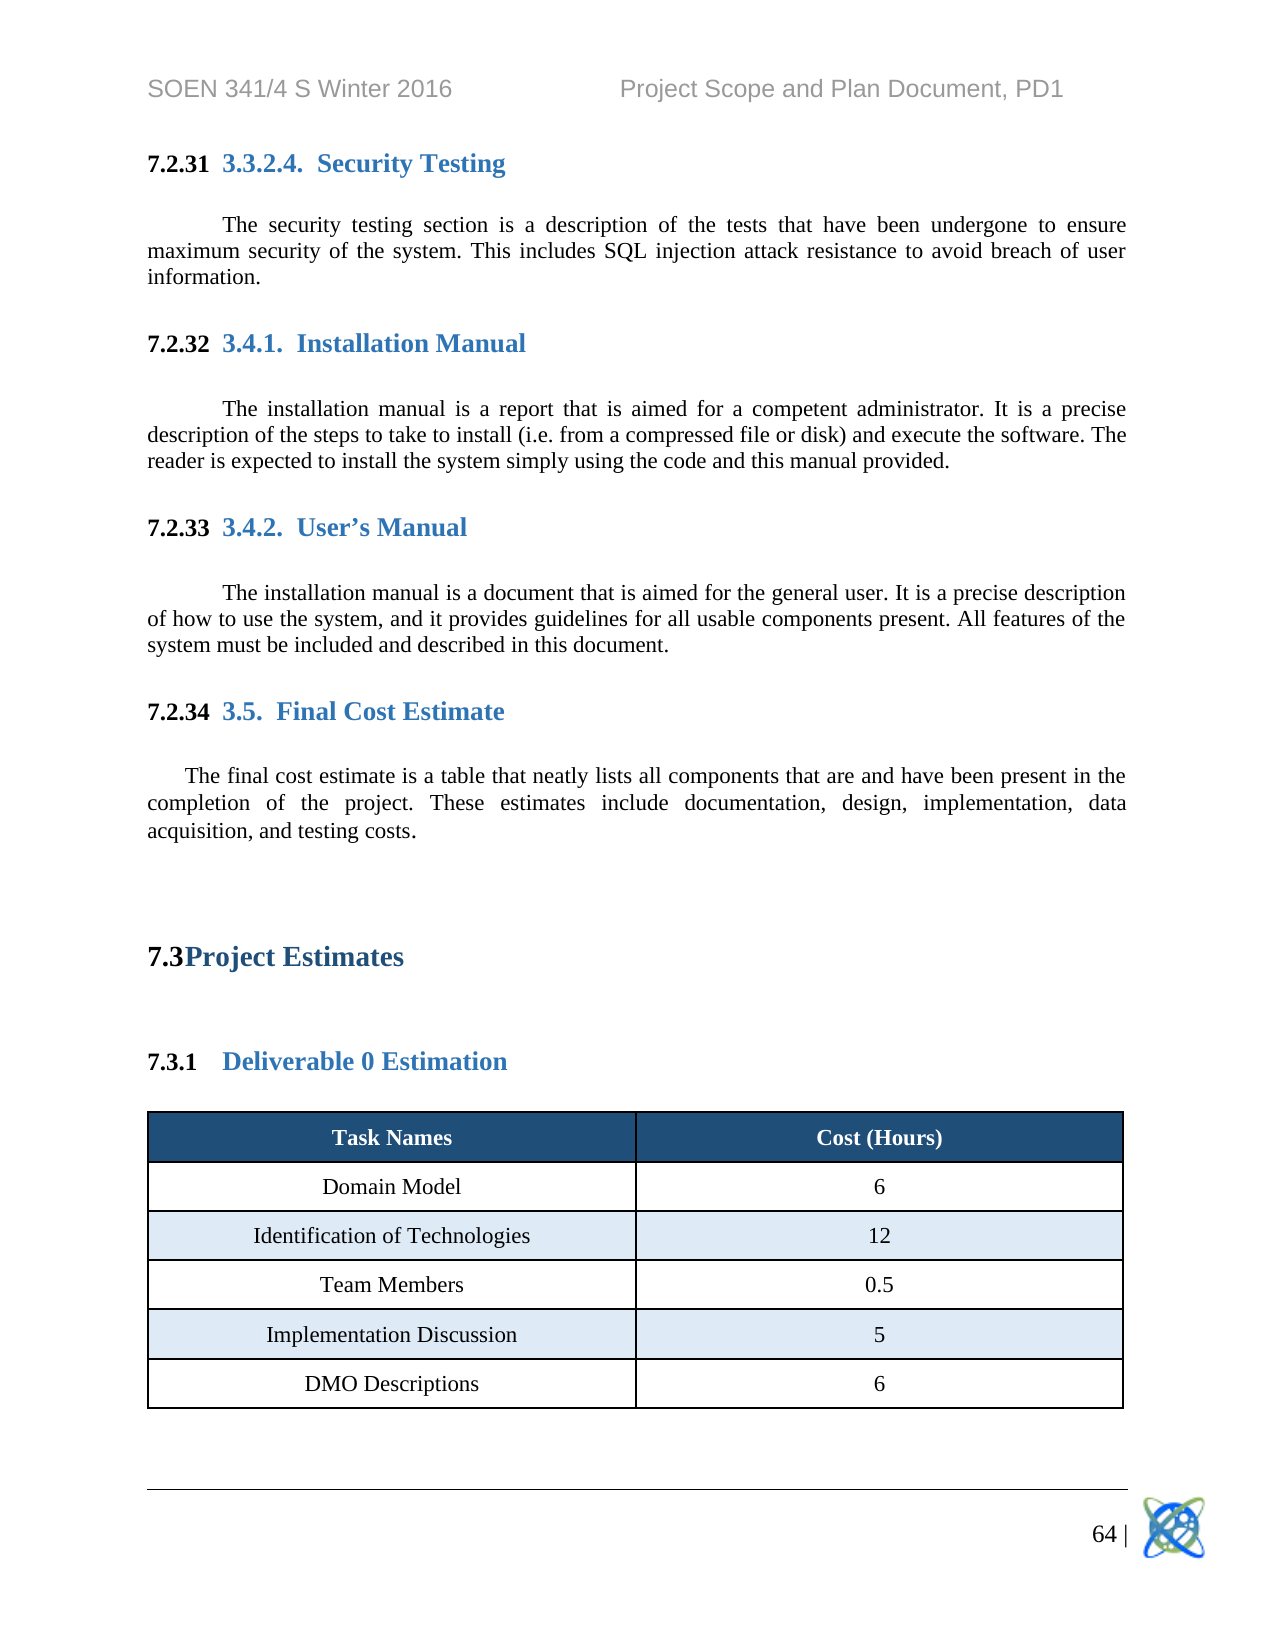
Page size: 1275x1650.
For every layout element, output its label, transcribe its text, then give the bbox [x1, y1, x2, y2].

table_header Task Names [149, 1113, 635, 1161]
text 3.3.2.4. Security Testing [147, 147, 1128, 178]
table_cell 6 [637, 1360, 1122, 1407]
table_cell DMO Descriptions [149, 1360, 635, 1407]
table_cell Implementation Discussion [149, 1310, 635, 1358]
text 3.4.1. Installation Manual [147, 327, 1128, 358]
table_cell Domain Model [149, 1163, 635, 1210]
subtitle Project Estimates [147, 939, 1128, 973]
table_cell 6 [637, 1163, 1122, 1210]
table_cell 5 [637, 1310, 1122, 1358]
table_cell 0.5 [637, 1261, 1122, 1308]
text The installation manual is a report that is aimed for a competent administrator. It is a precise description of the steps to take to install (i.e. from a compressed file or disk) and execute the software. The reader is expected to install the system simply using the code and this manual provided. [147, 395, 1128, 474]
table_cell Team Members [149, 1261, 635, 1308]
text 3.4.2. User’s Manual [147, 511, 1128, 542]
text The security testing section is a description of the tests that have been undergone to ensure maximum security of the system. This includes SQL injection attack resistance to avoid breach of user information. [147, 211, 1128, 290]
text The installation manual is a document that is aimed for the general user. It is a precise description of how to use the system, and it provides guidelines for all usable components present. All features of the system must be included and described in this document. [147, 579, 1128, 658]
picture [1123, 1490, 1224, 1566]
text Deliverable 0 Estimation [147, 1045, 1128, 1076]
table_header Cost (Hours) [637, 1113, 1122, 1161]
table_cell Identification of Technologies [149, 1212, 635, 1259]
table_cell 12 [637, 1212, 1122, 1259]
text The final cost estimate is a table that neatly lists all components that are and have been present in the completion of the project. These estimates include documentation, design, implementation, data acquisition, and testing costs. [147, 763, 1128, 844]
text 3.5. Final Cost Estimate [147, 695, 1128, 726]
